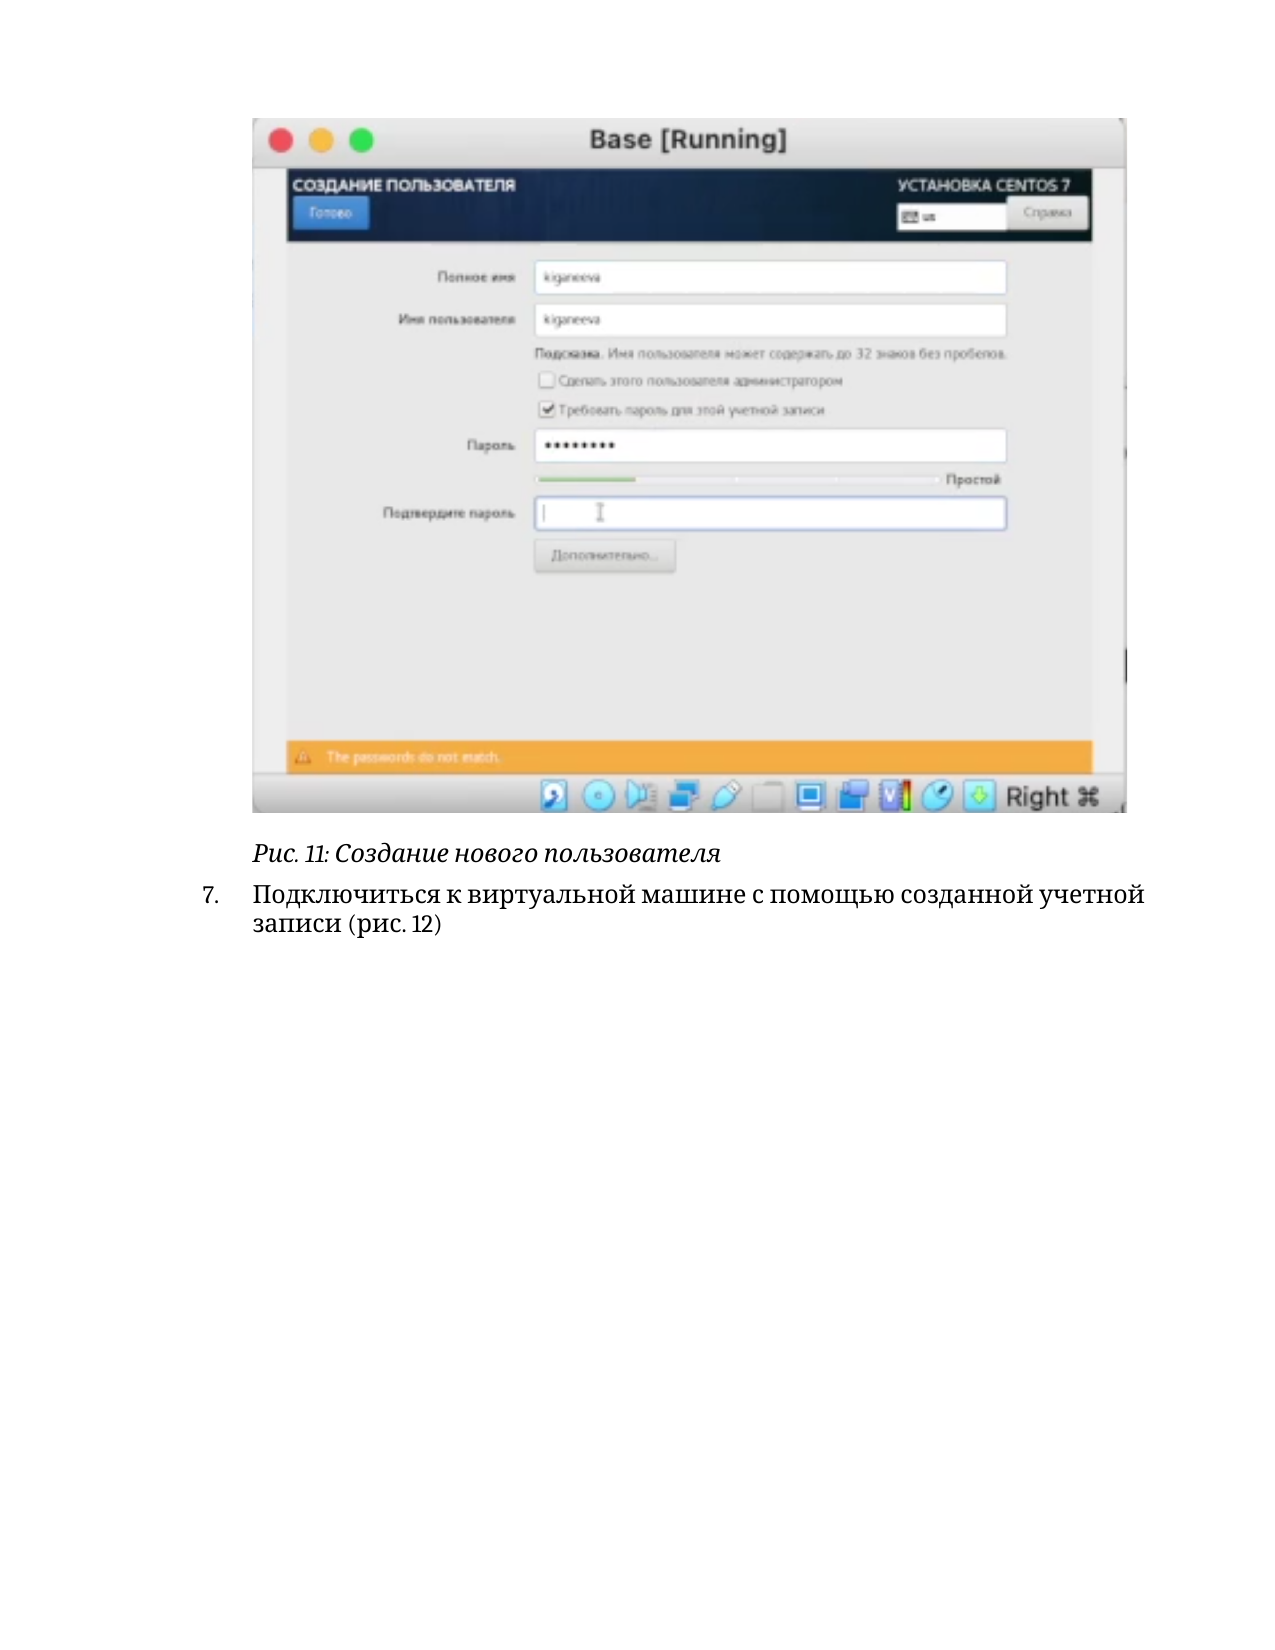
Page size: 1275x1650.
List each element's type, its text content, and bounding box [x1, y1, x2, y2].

list Рис. 11: Создание нового пользователя [202, 840, 1186, 869]
list Подключиться к виртуальной машине с помощью созданной учетной записи (рис. 12) [202, 881, 1186, 939]
picture [252, 118, 1128, 813]
